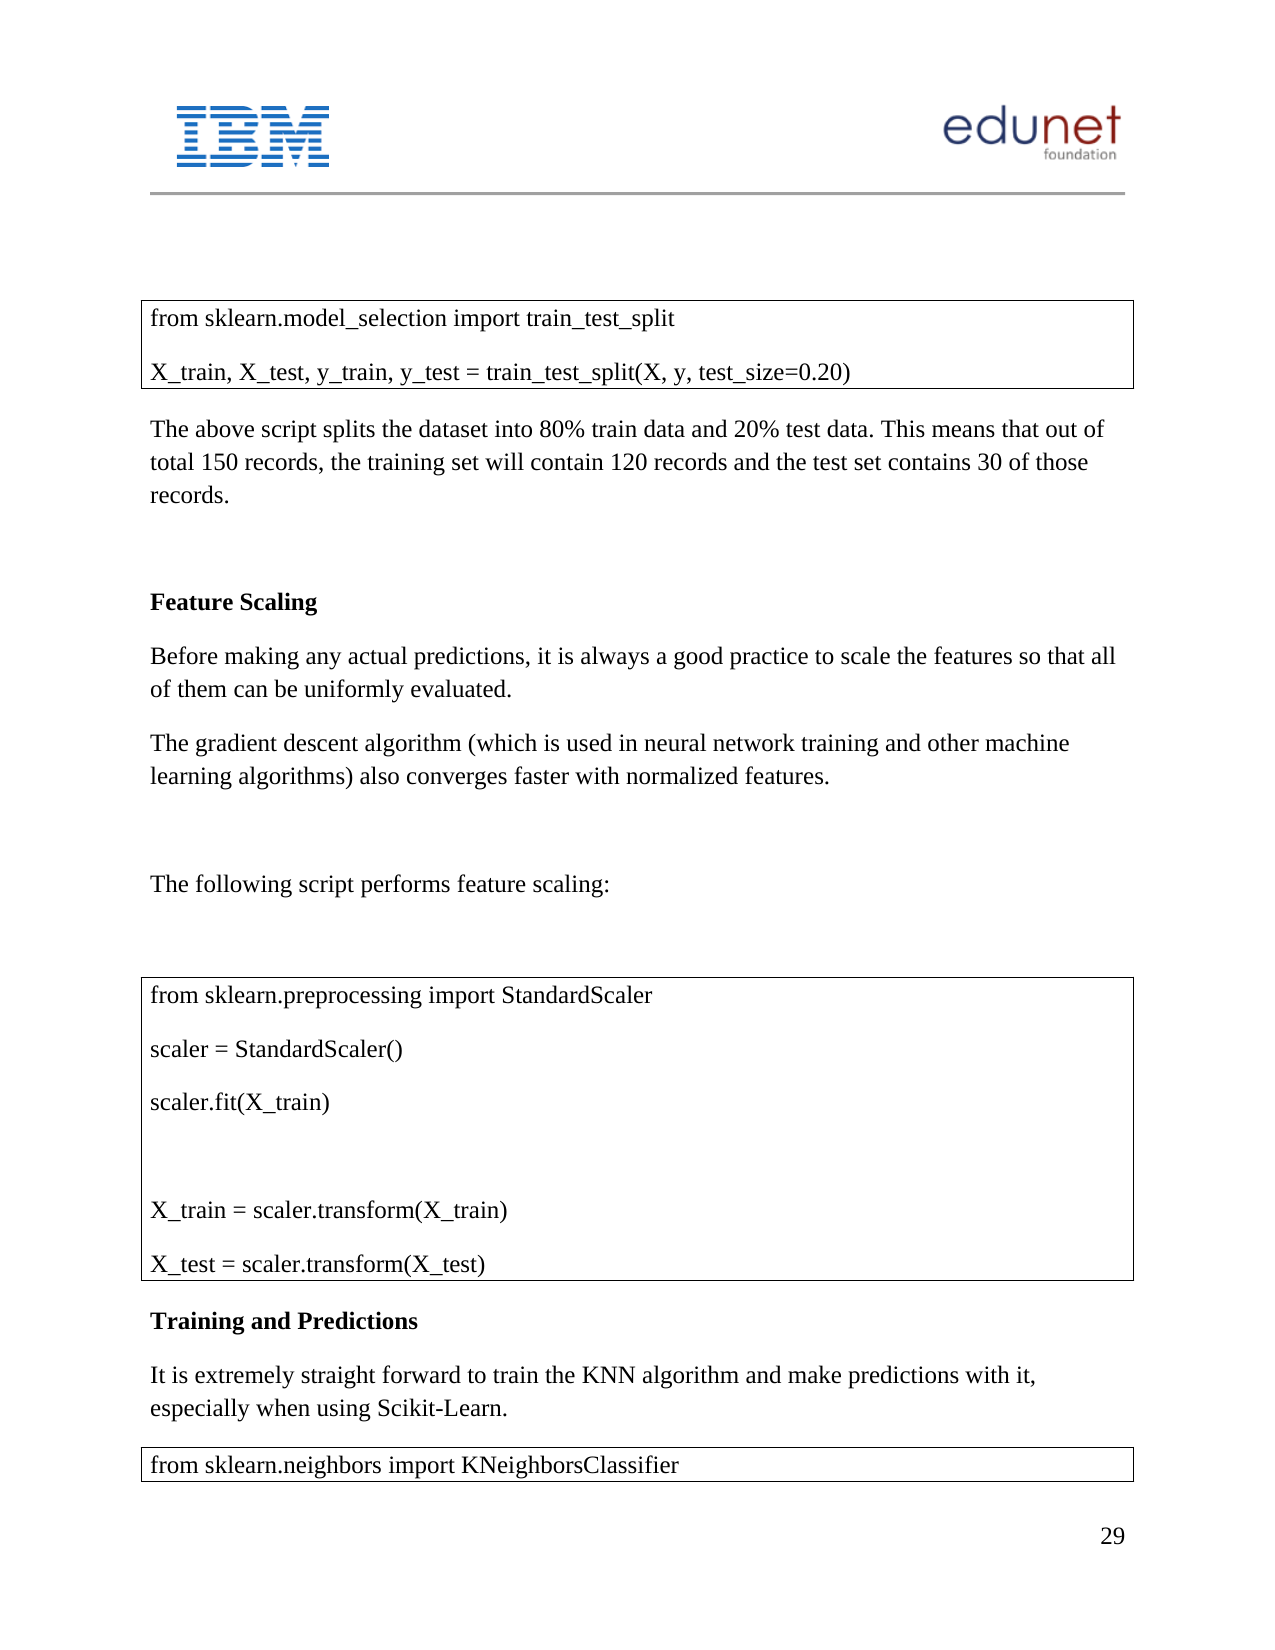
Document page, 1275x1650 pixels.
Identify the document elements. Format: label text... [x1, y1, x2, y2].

text Training and Predictions [150, 1306, 1125, 1335]
text X_train, X_test, y_train, y_test = train_test_split(X, y, test_size=0.20) [142, 354, 1133, 388]
picture [176, 106, 329, 167]
text The following script performs feature scaling: [150, 869, 1125, 898]
text Before making any actual predictions, it is always a good practice to scale the features so that all of them can be uniformly evaluated. [150, 641, 1125, 703]
text from sklearn.neighbors import KNeighborsClassifier [142, 1448, 1133, 1481]
text It is extremely straight forward to train the KNN algorithm and make predictions with it, especially when using Scikit-Learn. [150, 1360, 1125, 1422]
text Feature Scaling [150, 587, 1125, 616]
text scaler.fit(X_train) [142, 1084, 1133, 1116]
text X_train = scaler.transform(X_train) [142, 1192, 1133, 1224]
text from sklearn.preprocessing import StandardScaler [142, 978, 1133, 1008]
text from sklearn.model_selection import train_test_split [142, 301, 1133, 332]
picture [941, 95, 1125, 167]
text The gradient descent algorithm (which is used in neural network training and other machine learning algorithms) also converges faster with normalized features. [150, 728, 1125, 790]
text X_test = scaler.transform(X_test) [142, 1246, 1133, 1280]
text The above script splits the dataset into 80% train data and 20% test data. This means that out of total 150 records, the training set will contain 120 records and the test set contains 30 of those records. [150, 414, 1125, 508]
text scaler = StandardScaler() [142, 1031, 1133, 1062]
